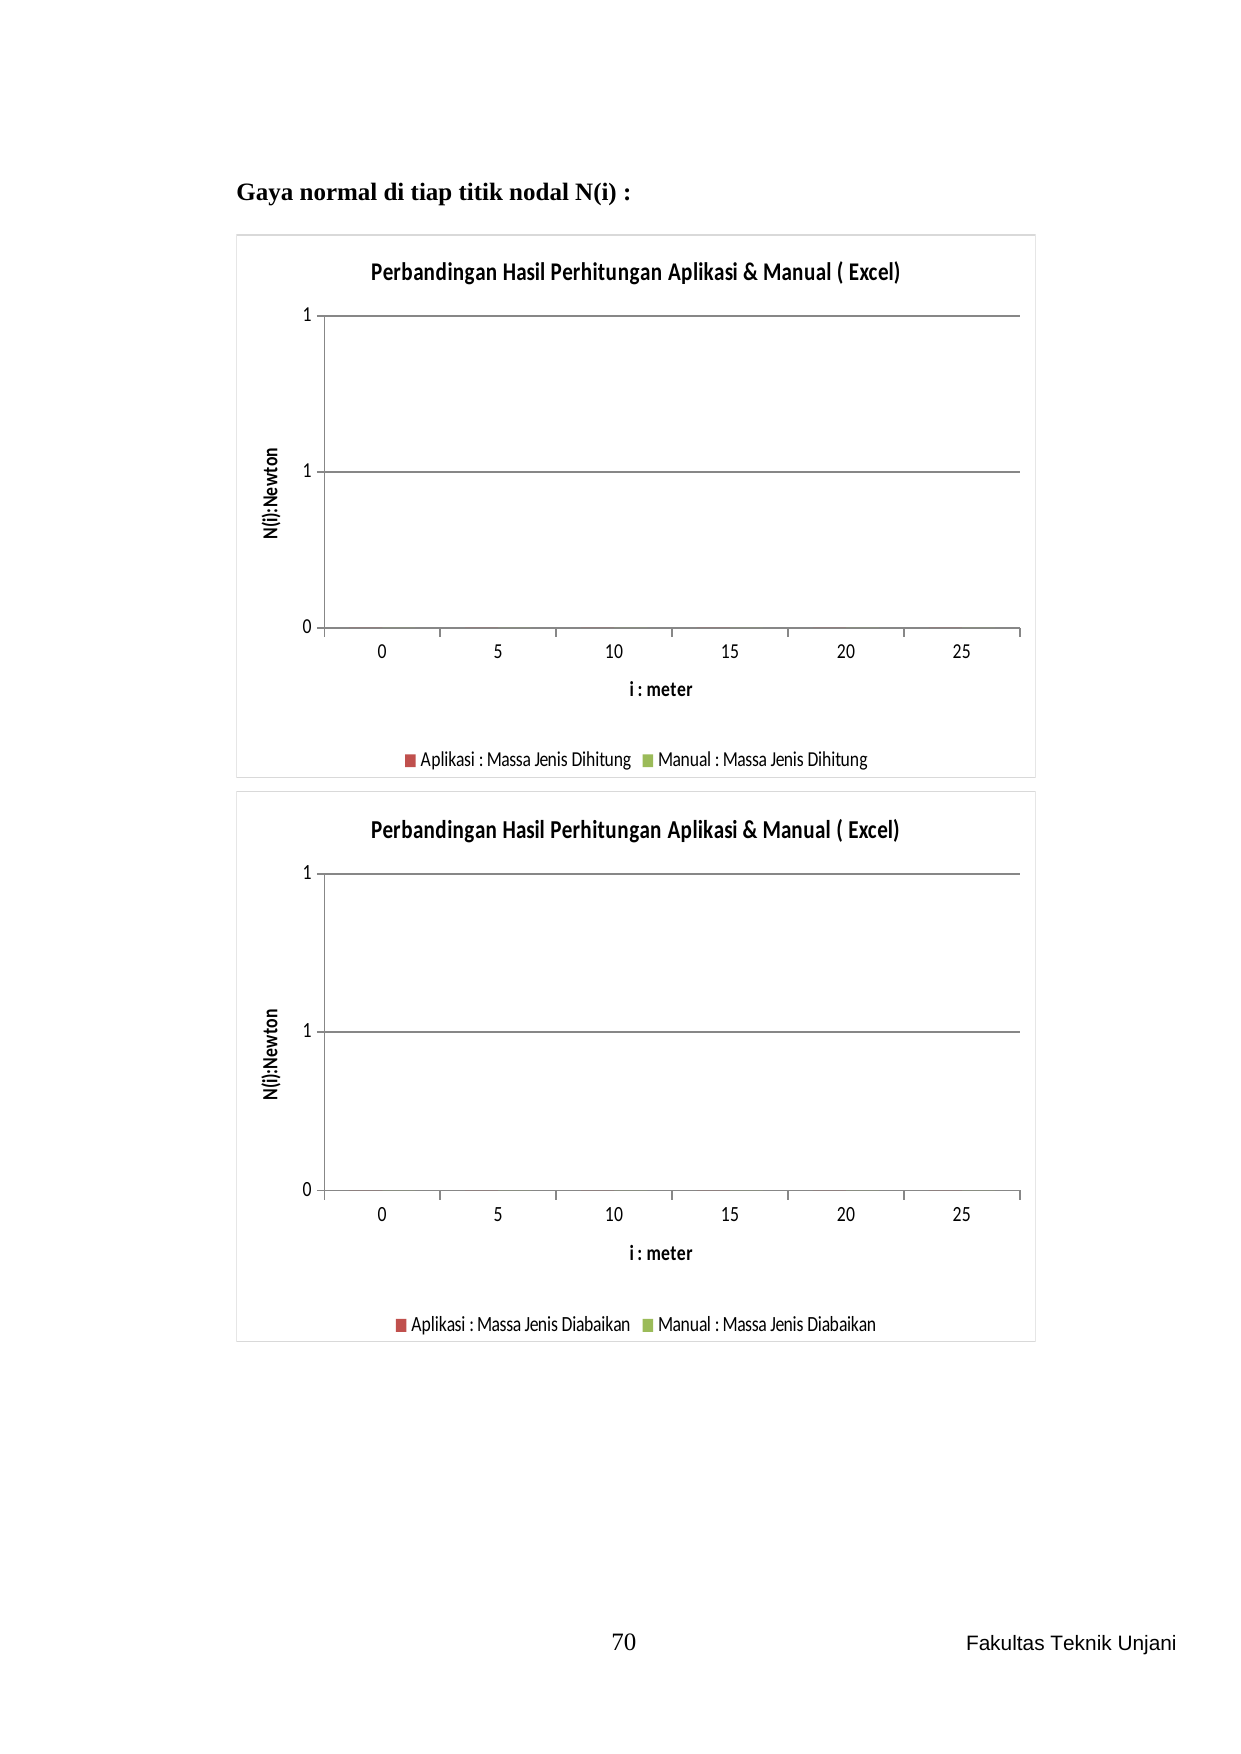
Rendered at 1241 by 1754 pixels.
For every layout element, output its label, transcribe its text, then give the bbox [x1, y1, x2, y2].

text Gaya normal di tiap titik nodal N(i) : [236, 177, 1063, 206]
